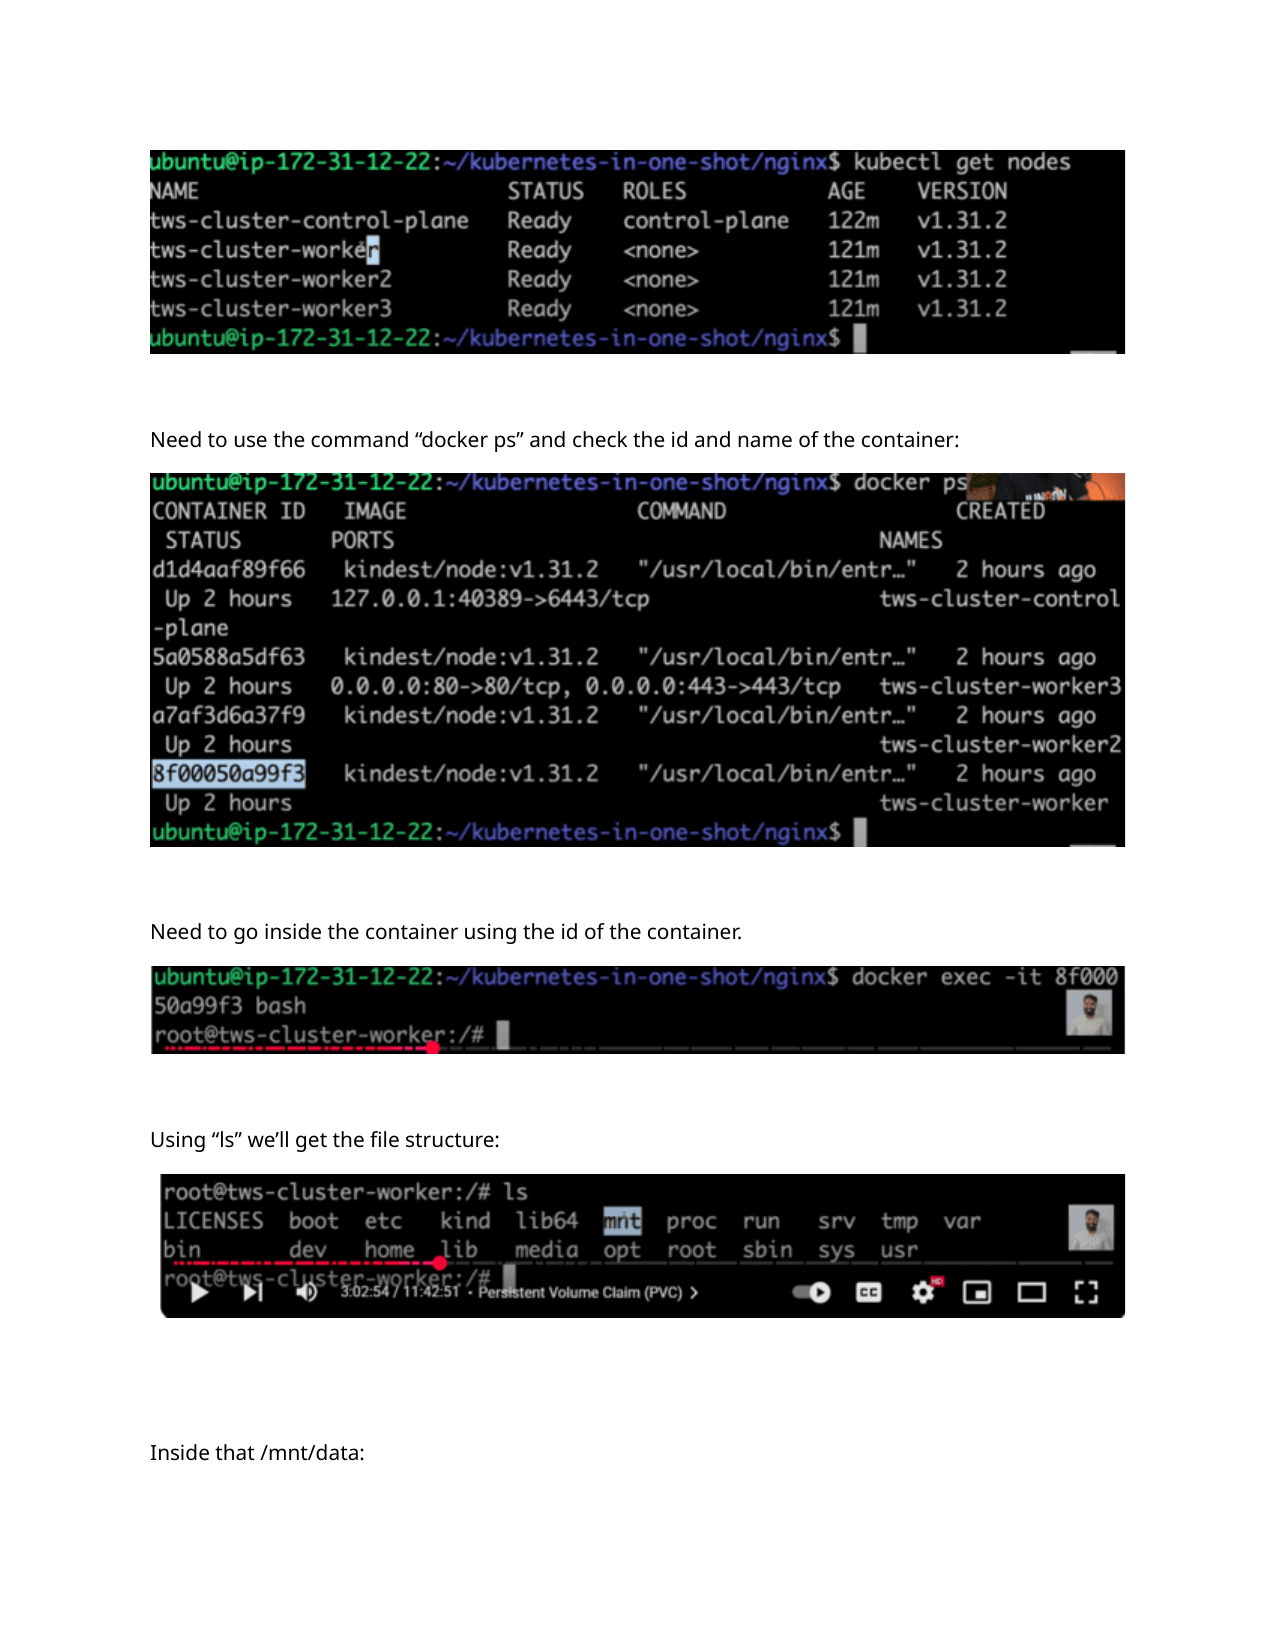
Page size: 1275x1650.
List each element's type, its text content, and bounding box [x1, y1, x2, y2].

text Need to go inside the container using the id of the container. [150, 917, 1125, 946]
text Need to use the command “docker ps” and check the id and name of the container: [150, 425, 1125, 453]
picture [150, 150, 1125, 354]
picture [150, 473, 1125, 847]
text Inside that /mnt/data: [150, 1438, 1125, 1466]
picture [150, 966, 1125, 1054]
text Using “ls” we’ll get the file structure: [150, 1125, 1125, 1153]
picture [150, 1174, 1125, 1318]
